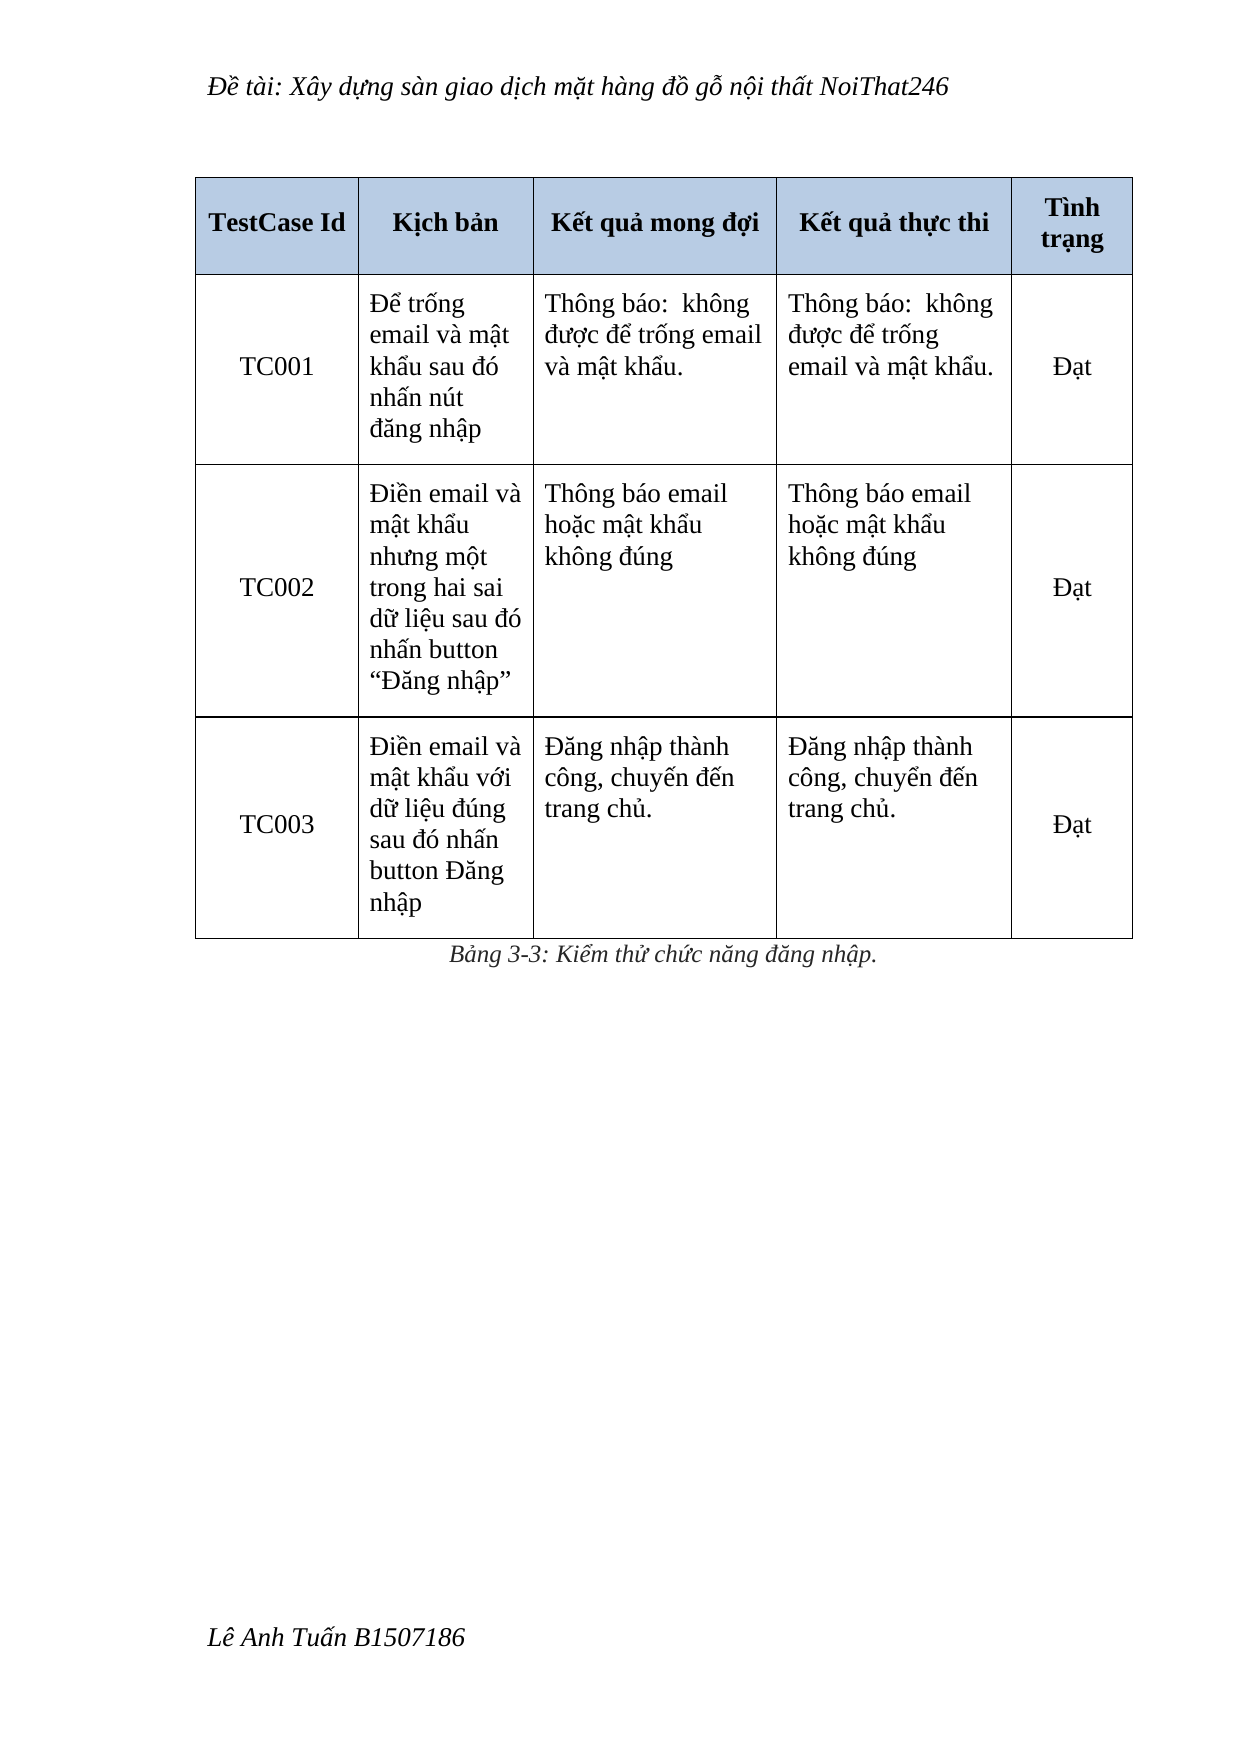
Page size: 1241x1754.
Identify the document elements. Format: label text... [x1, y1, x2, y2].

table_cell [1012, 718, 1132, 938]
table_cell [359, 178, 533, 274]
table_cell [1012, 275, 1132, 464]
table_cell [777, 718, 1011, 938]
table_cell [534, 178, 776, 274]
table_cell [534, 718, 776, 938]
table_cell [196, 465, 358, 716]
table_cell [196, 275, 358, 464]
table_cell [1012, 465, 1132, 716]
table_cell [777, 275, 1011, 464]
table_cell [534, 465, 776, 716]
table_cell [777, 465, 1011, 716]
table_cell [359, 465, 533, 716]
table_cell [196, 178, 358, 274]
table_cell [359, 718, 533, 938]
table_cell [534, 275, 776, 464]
text Bảng 3-3: Kiểm thử chức năng đăng nhập. [207, 939, 1122, 967]
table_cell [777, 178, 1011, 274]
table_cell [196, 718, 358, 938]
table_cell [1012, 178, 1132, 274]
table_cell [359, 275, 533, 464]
